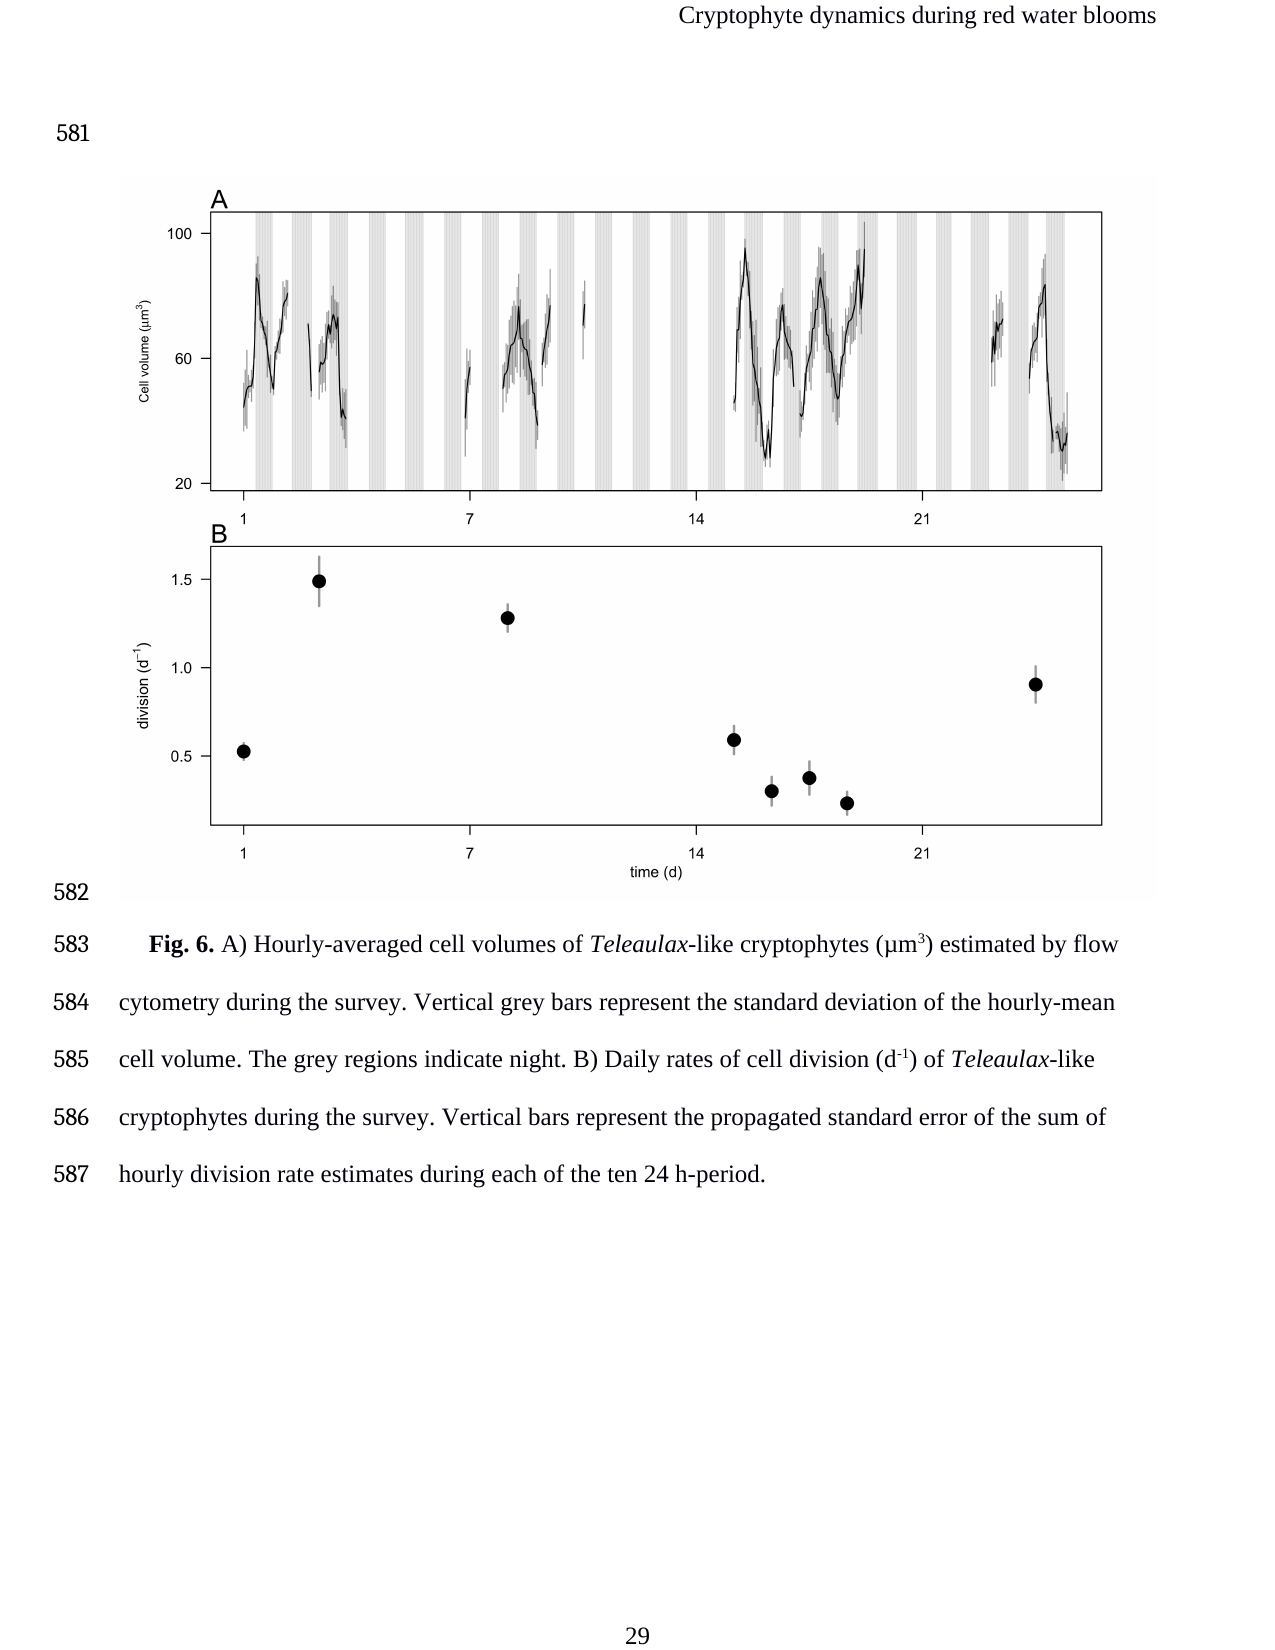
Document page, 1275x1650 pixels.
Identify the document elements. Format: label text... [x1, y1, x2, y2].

picture [118, 176, 1157, 901]
text Fig. 6. A) Hourly-averaged cell volumes of Teleaulax-like cryptophytes (µm3) estimated by flow cytometry during the survey. Vertical grey bars represent the standard deviation of the hourly-mean cell volume. The grey regions indicate night. B) Daily rates of cell division (d-1) of Teleaulax-like cryptophytes during the survey. Vertical bars represent the propagated standard error of the sum of hourly division rate estimates during each of the ten 24 h-period. [118, 929, 1156, 1188]
